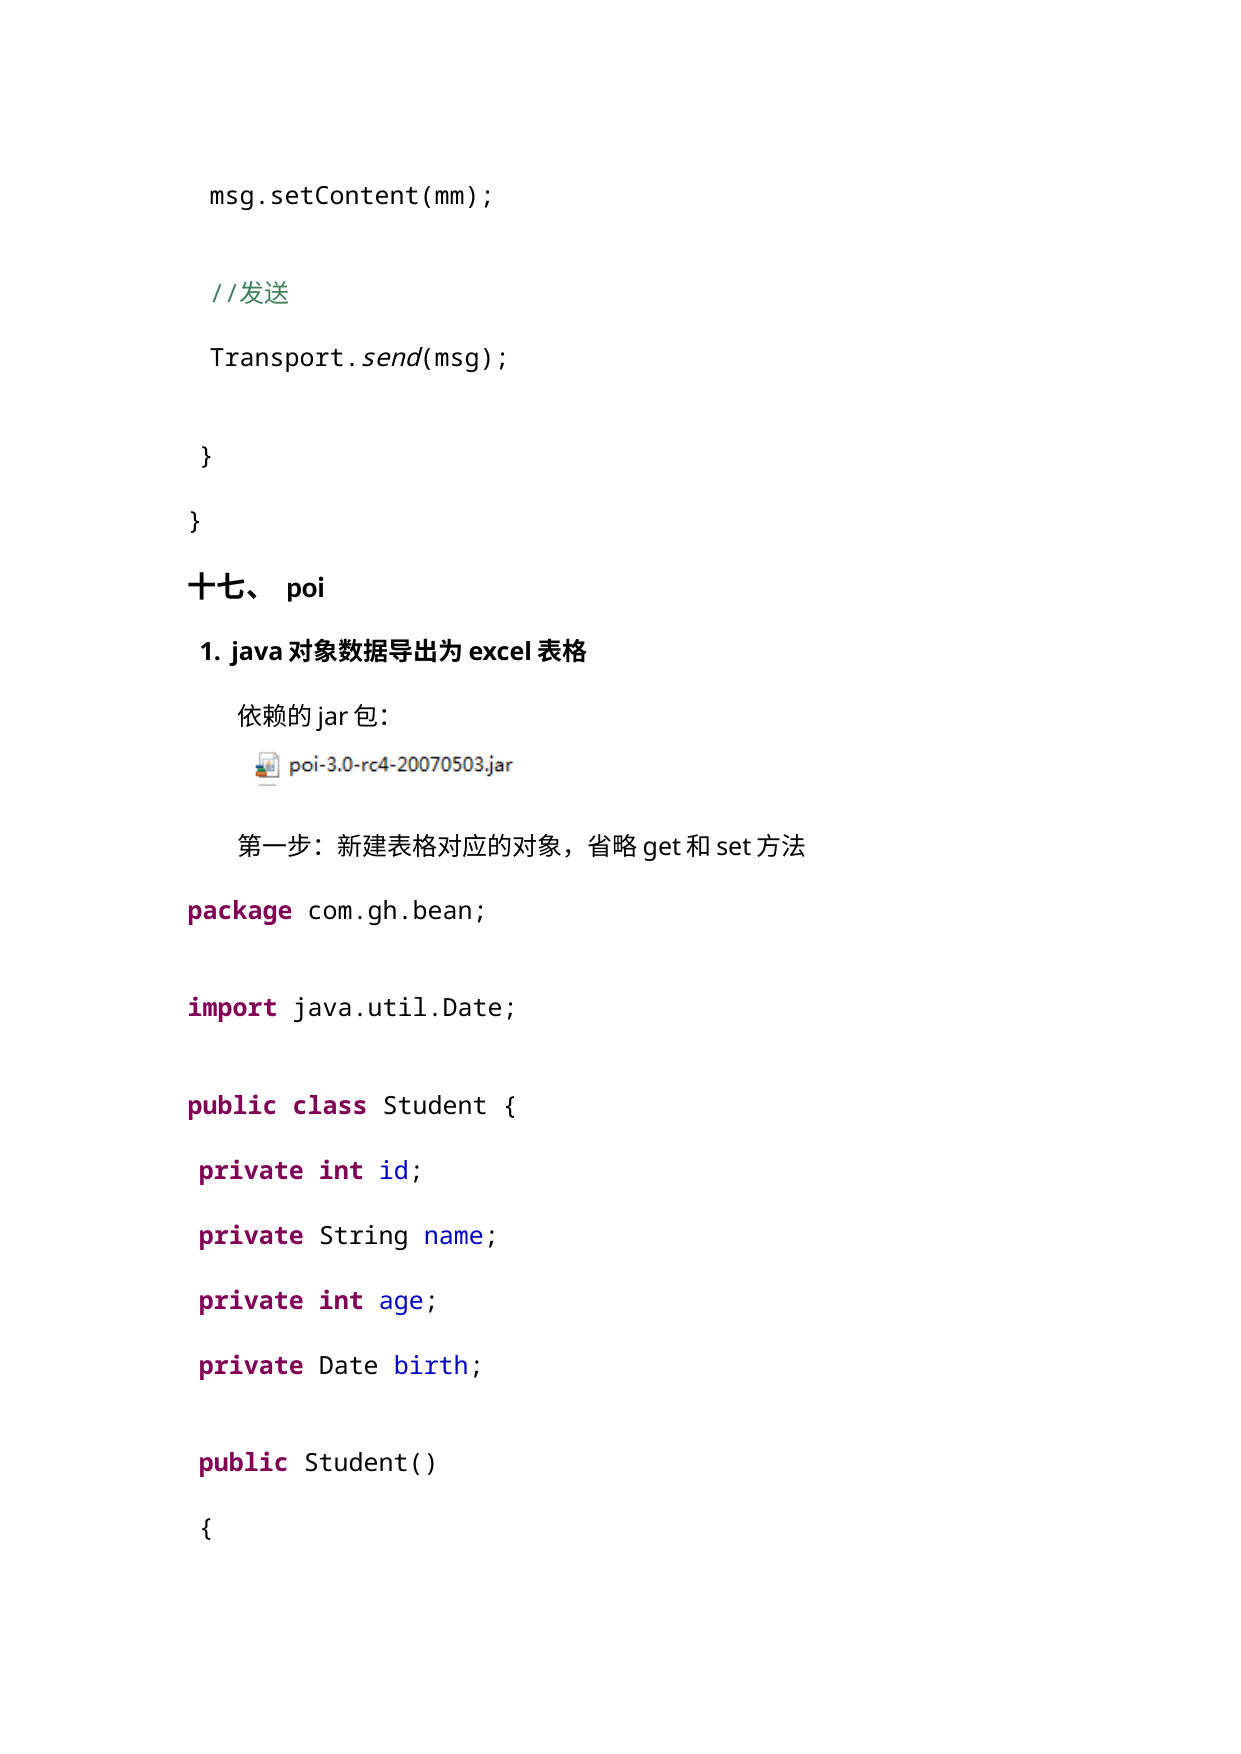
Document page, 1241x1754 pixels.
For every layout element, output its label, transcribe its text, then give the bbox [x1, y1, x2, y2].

picture [231, 747, 527, 786]
text public class Student { [187, 1072, 1053, 1137]
text package com.gh.bean; [187, 877, 1053, 942]
list poi [187, 552, 1053, 617]
text import java.util.Date; [187, 974, 1053, 1039]
text private int age; [187, 1267, 1053, 1332]
text //发送 [187, 259, 1053, 324]
text msg.setContent(mm); [187, 162, 1053, 227]
text } [187, 487, 1053, 552]
list java对象数据导出为excel表格 [199, 617, 1053, 682]
text private int id; [187, 1137, 1053, 1202]
text 第一步：新建表格对应的对象，省略get和set方法 [187, 812, 1053, 877]
text private String name; [187, 1202, 1053, 1267]
text } [187, 422, 1053, 487]
text public Student() [187, 1429, 1053, 1494]
text 依赖的jar包： [187, 682, 1053, 747]
text Transport.send(msg); [187, 324, 1053, 389]
text private Date birth; [187, 1332, 1053, 1397]
text { [187, 1494, 1053, 1559]
